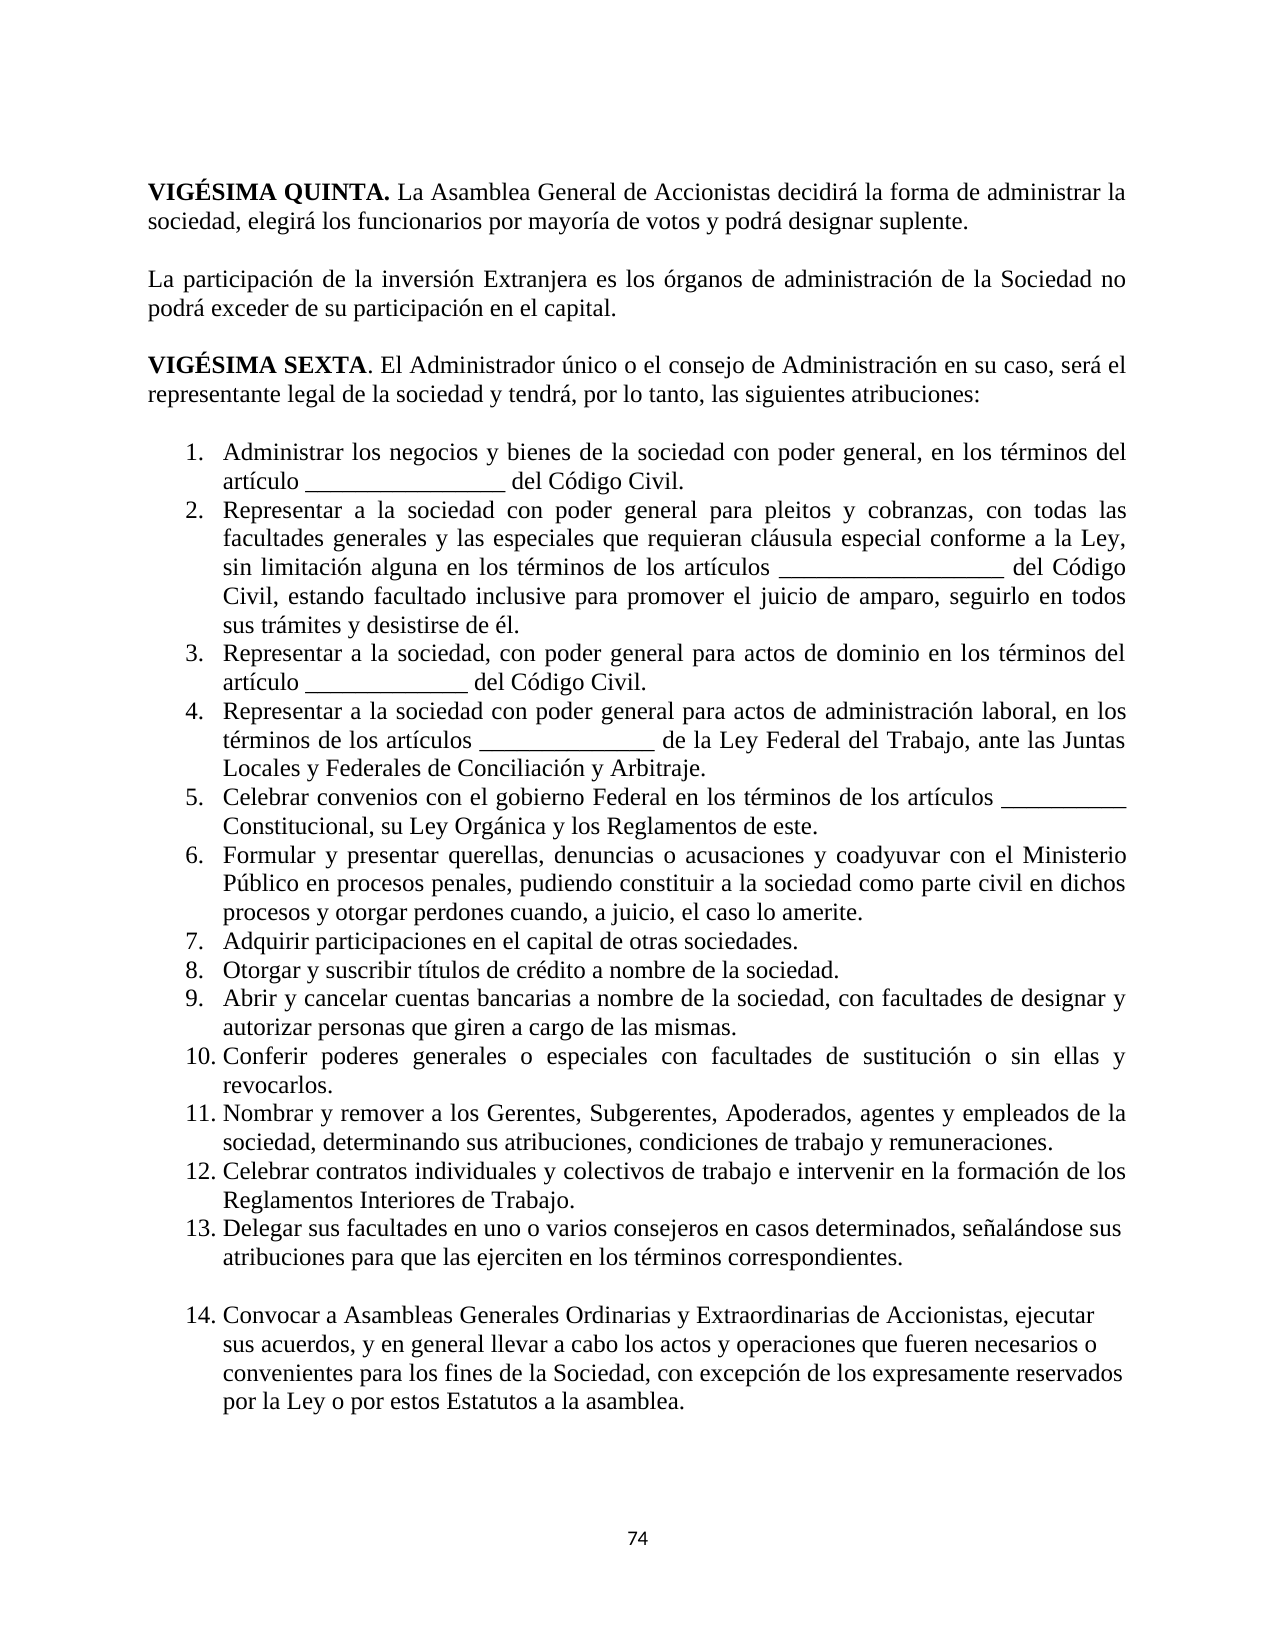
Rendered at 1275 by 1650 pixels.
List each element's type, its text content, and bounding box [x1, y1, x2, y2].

list Celebrar convenios con el gobierno Federal en los términos de los artículos __________ Constitucional, su Ley Orgánica y los Reglamentos de este. [185, 782, 1127, 840]
list Formular y presentar querellas, denuncias o acusaciones y coadyuvar con el Ministerio Público en procesos penales, pudiendo constituir a la sociedad como parte civil en dichos procesos y otorgar perdones cuando, a juicio, el caso lo amerite. [185, 840, 1127, 926]
list Abrir y cancelar cuentas bancarias a nombre de la sociedad, con facultades de designar y autorizar personas que giren a cargo de las mismas. [185, 983, 1127, 1041]
list Conferir poderes generales o especiales con facultades de sustitución o sin ellas y revocarlos. [185, 1041, 1127, 1098]
list Adquirir participaciones en el capital de otras sociedades. [185, 926, 1127, 955]
list Delegar sus facultades en uno o varios consejeros en casos determinados, señalándose sus atribuciones para que las ejerciten en los términos correspondientes. [185, 1213, 1127, 1271]
text VIGÉSIMA SEXTA. El Administrador único o el consejo de Administración en su caso, será el representante legal de la sociedad y tendrá, por lo tanto, las siguientes atribuciones: [148, 351, 1127, 408]
list Nombrar y remover a los Gerentes, Subgerentes, Apoderados, agentes y empleados de la sociedad, determinando sus atribuciones, condiciones de trabajo y remuneraciones. [185, 1098, 1127, 1156]
list Celebrar contratos individuales y colectivos de trabajo e intervenir en la formación de los Reglamentos Interiores de Trabajo. [185, 1156, 1127, 1213]
text La participación de la inversión Extranjera es los órganos de administración de la Sociedad no podrá exceder de su participación en el capital. [148, 264, 1127, 321]
list Representar a la sociedad con poder general para pleitos y cobranzas, con todas las facultades generales y las especiales que requieran cláusula especial conforme a la Ley, sin limitación alguna en los términos de los artículos __________________ del Código Civil, estando facultado inclusive para promover el juicio de amparo, seguirlo en todos sus trámites y desistirse de él. [185, 495, 1127, 638]
list Representar a la sociedad, con poder general para actos de dominio en los términos del artículo _____________ del Código Civil. [185, 638, 1127, 696]
list Convocar a Asambleas Generales Ordinarias y Extraordinarias de Accionistas, ejecutar sus acuerdos, y en general llevar a cabo los actos y operaciones que fueren necesarios o convenientes para los fines de la Sociedad, con excepción de los expresamente reservados por la Ley o por estos Estatutos a la asamblea. [185, 1300, 1127, 1415]
list Representar a la sociedad con poder general para actos de administración laboral, en los términos de los artículos ______________ de la Ley Federal del Trabajo, ante las Juntas Locales y Federales de Conciliación y Arbitraje. [185, 696, 1127, 782]
text VIGÉSIMA QUINTA. La Asamblea General de Accionistas decidirá la forma de administrar la sociedad, elegirá los funcionarios por mayoría de votos y podrá designar suplente. [148, 177, 1127, 235]
list Administrar los negocios y bienes de la sociedad con poder general, en los términos del artículo ________________ del Código Civil. [185, 437, 1127, 495]
list Otorgar y suscribir títulos de crédito a nombre de la sociedad. [185, 955, 1127, 983]
